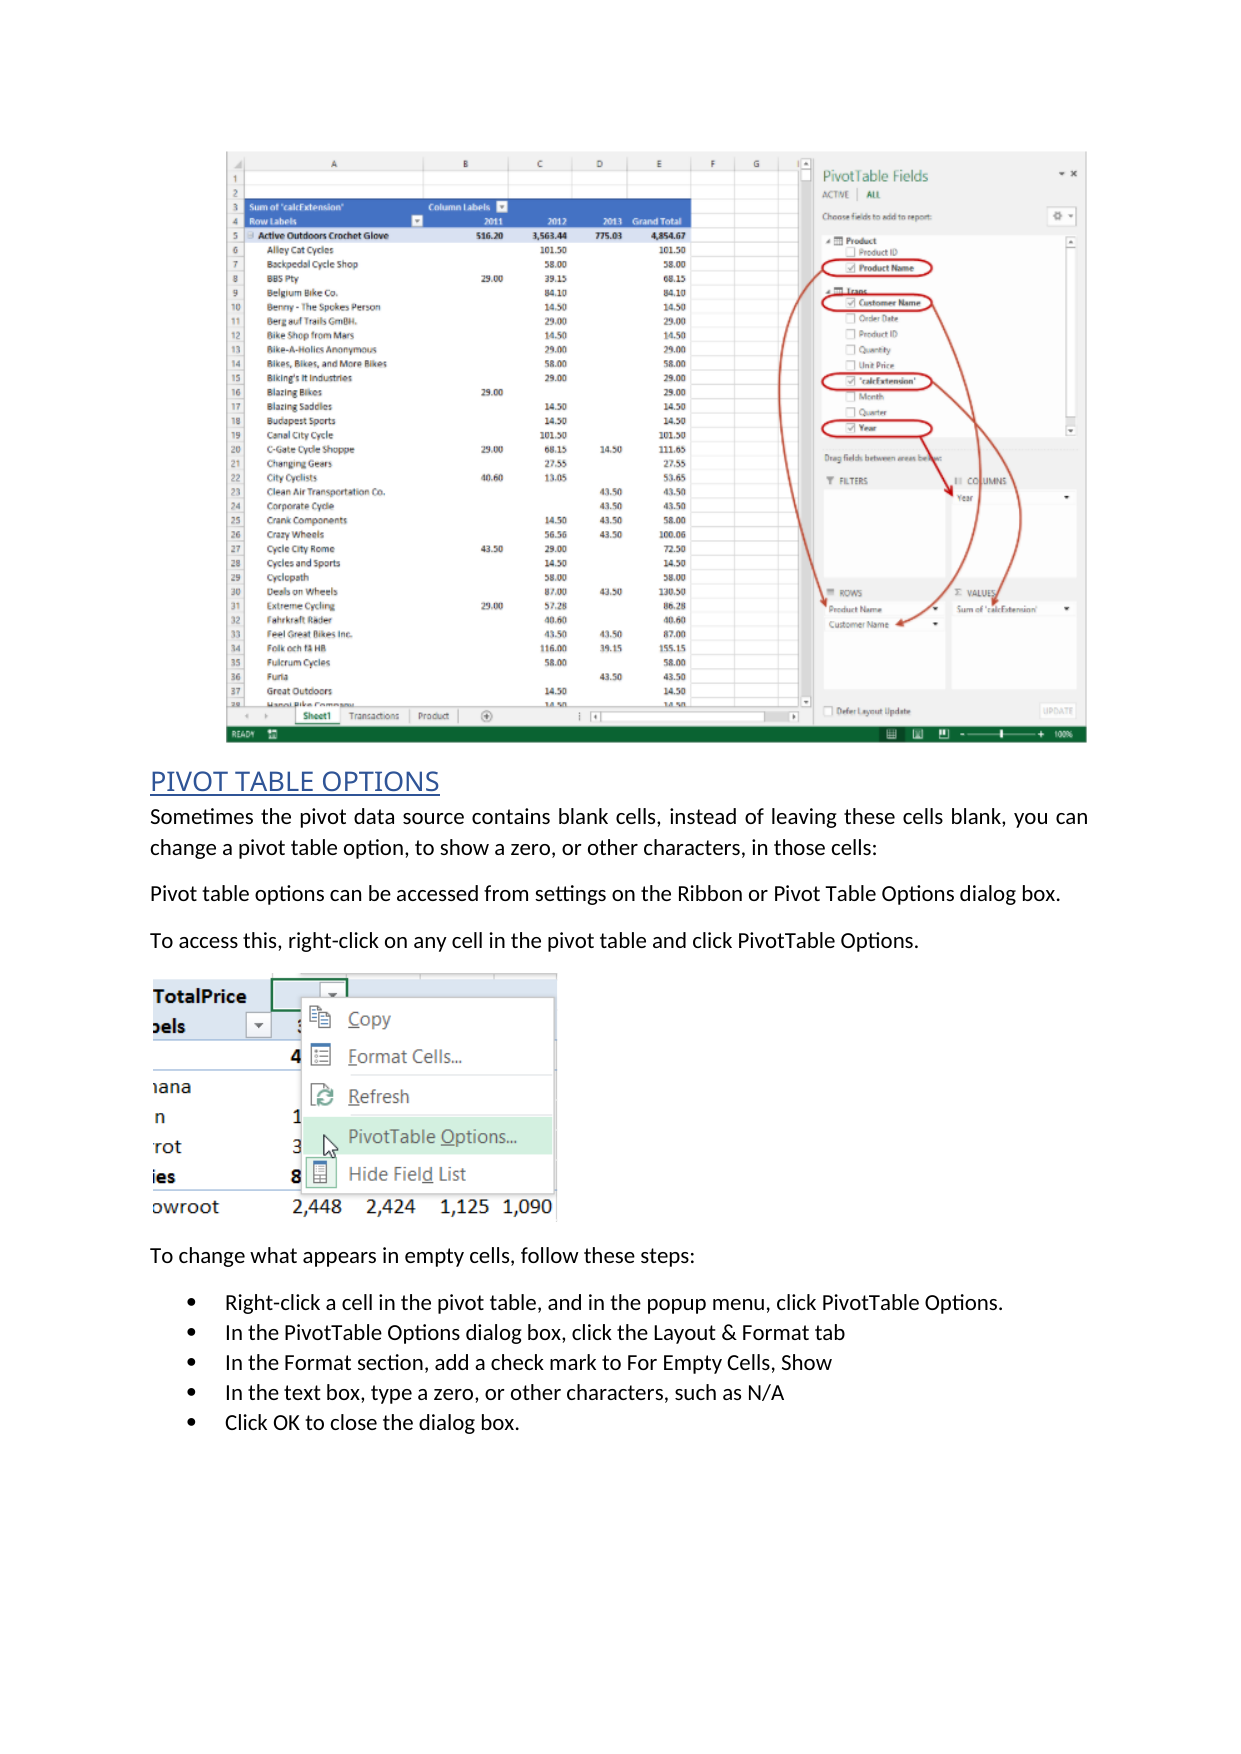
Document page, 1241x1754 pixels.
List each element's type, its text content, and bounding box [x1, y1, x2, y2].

list In the Format section, add a check mark to For Empty Cells, Show [187, 1348, 1090, 1376]
list In the text box, type a zero, or other characters, such as N/A [187, 1378, 1090, 1406]
text Pivot table options can be accessed from settings on the Ribbon or Pivot Table Options dialog box. [150, 879, 1090, 907]
picture [225, 150, 1088, 744]
text To change what appears in empty cells, follow these steps: [150, 1241, 1090, 1269]
list In the PivotTable Options dialog box, click the Layout & Format tab [187, 1318, 1090, 1346]
picture [150, 973, 558, 1222]
list Right-click a cell in the pivot table, and in the popup menu, click PivotTable Options. [187, 1288, 1090, 1316]
list Click OK to close the dialog box. [187, 1408, 1090, 1436]
text To access this, right-click on any cell in the pivot table and click PivotTable Options. [150, 926, 1090, 954]
text Sometimes the pivot data source contains blank cells, instead of leaving these cells blank, you can change a pivot table option, to show a zero, or other characters, in those cells: [150, 802, 1090, 861]
subtitle PIVOT TABLE OPTIONS [150, 763, 1090, 799]
